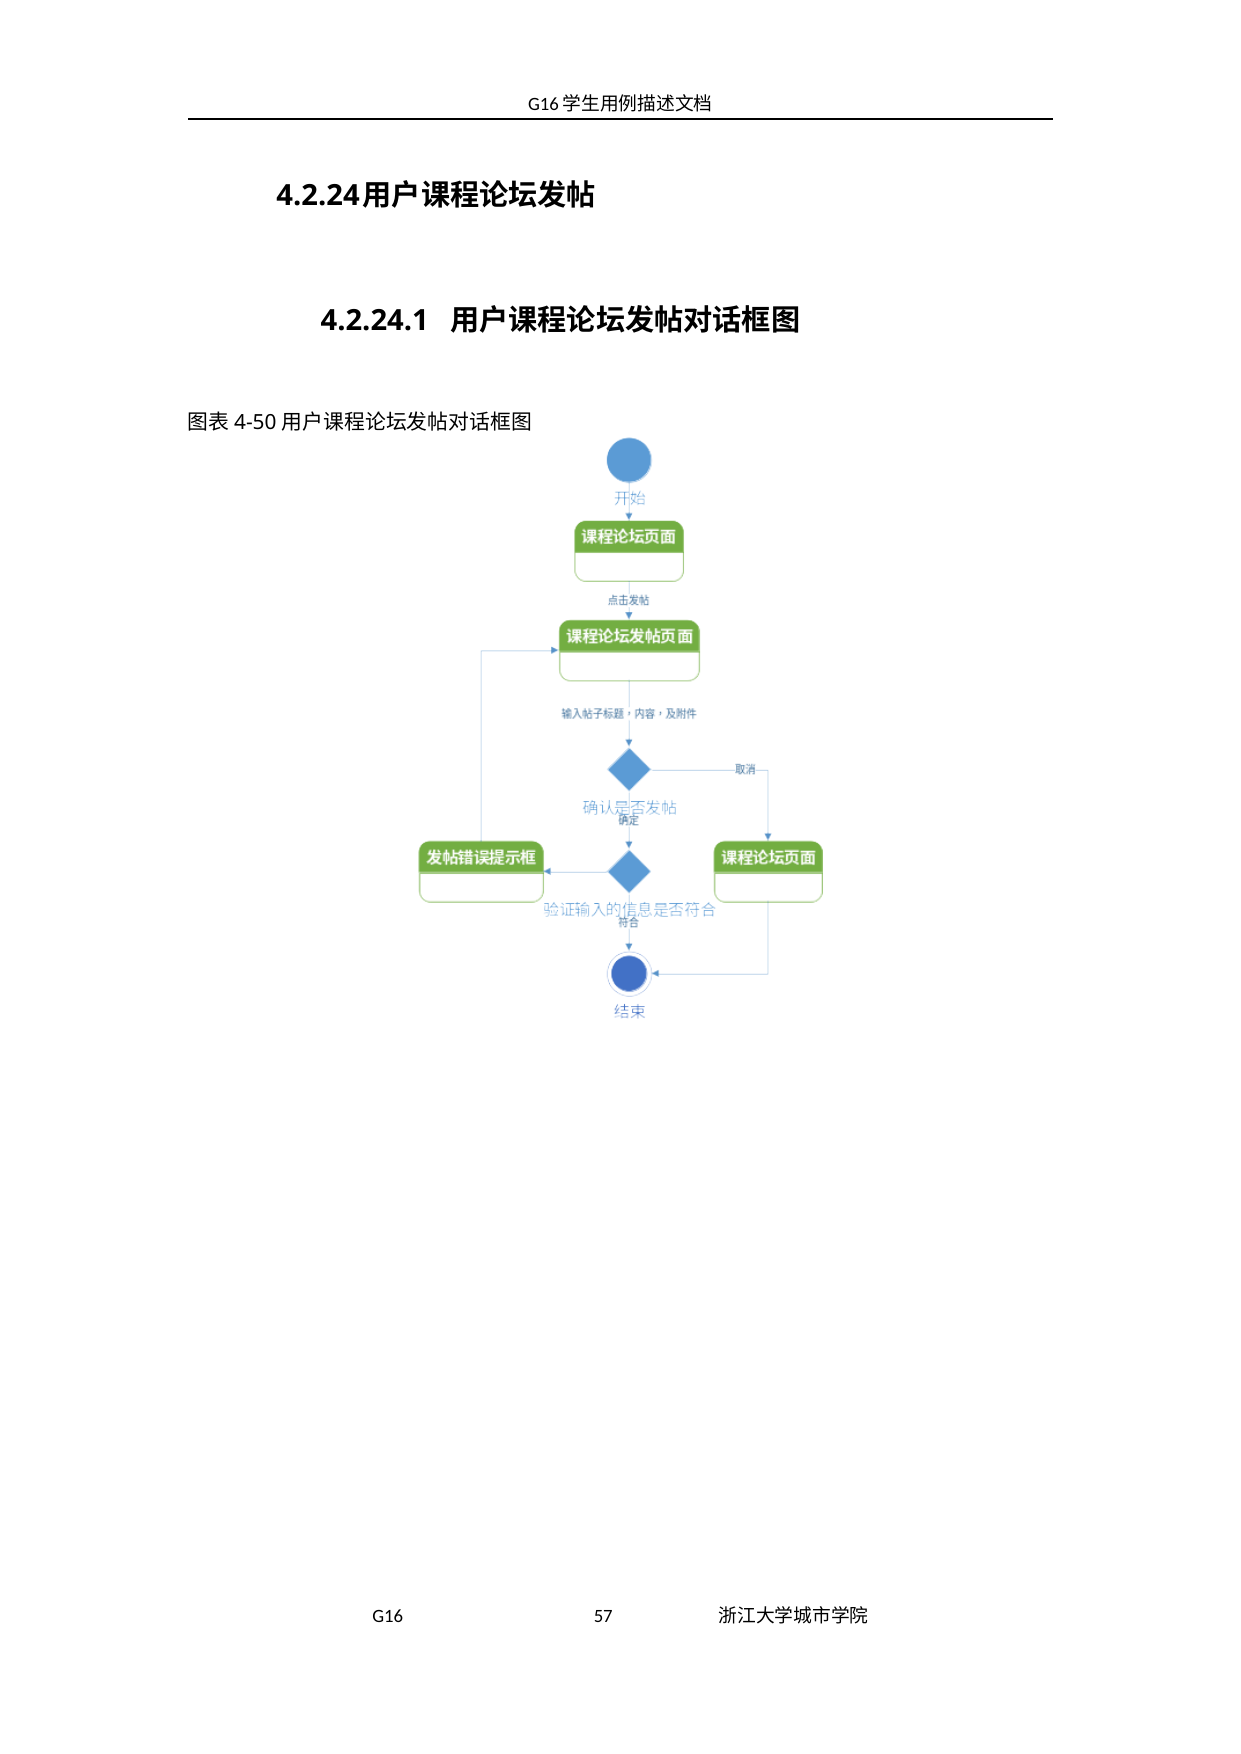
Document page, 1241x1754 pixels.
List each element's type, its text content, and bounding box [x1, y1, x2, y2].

subtitle 用户课程论坛发帖 [276, 160, 1053, 225]
subtitle 用户课程论坛发帖对话框图 [320, 285, 1053, 350]
